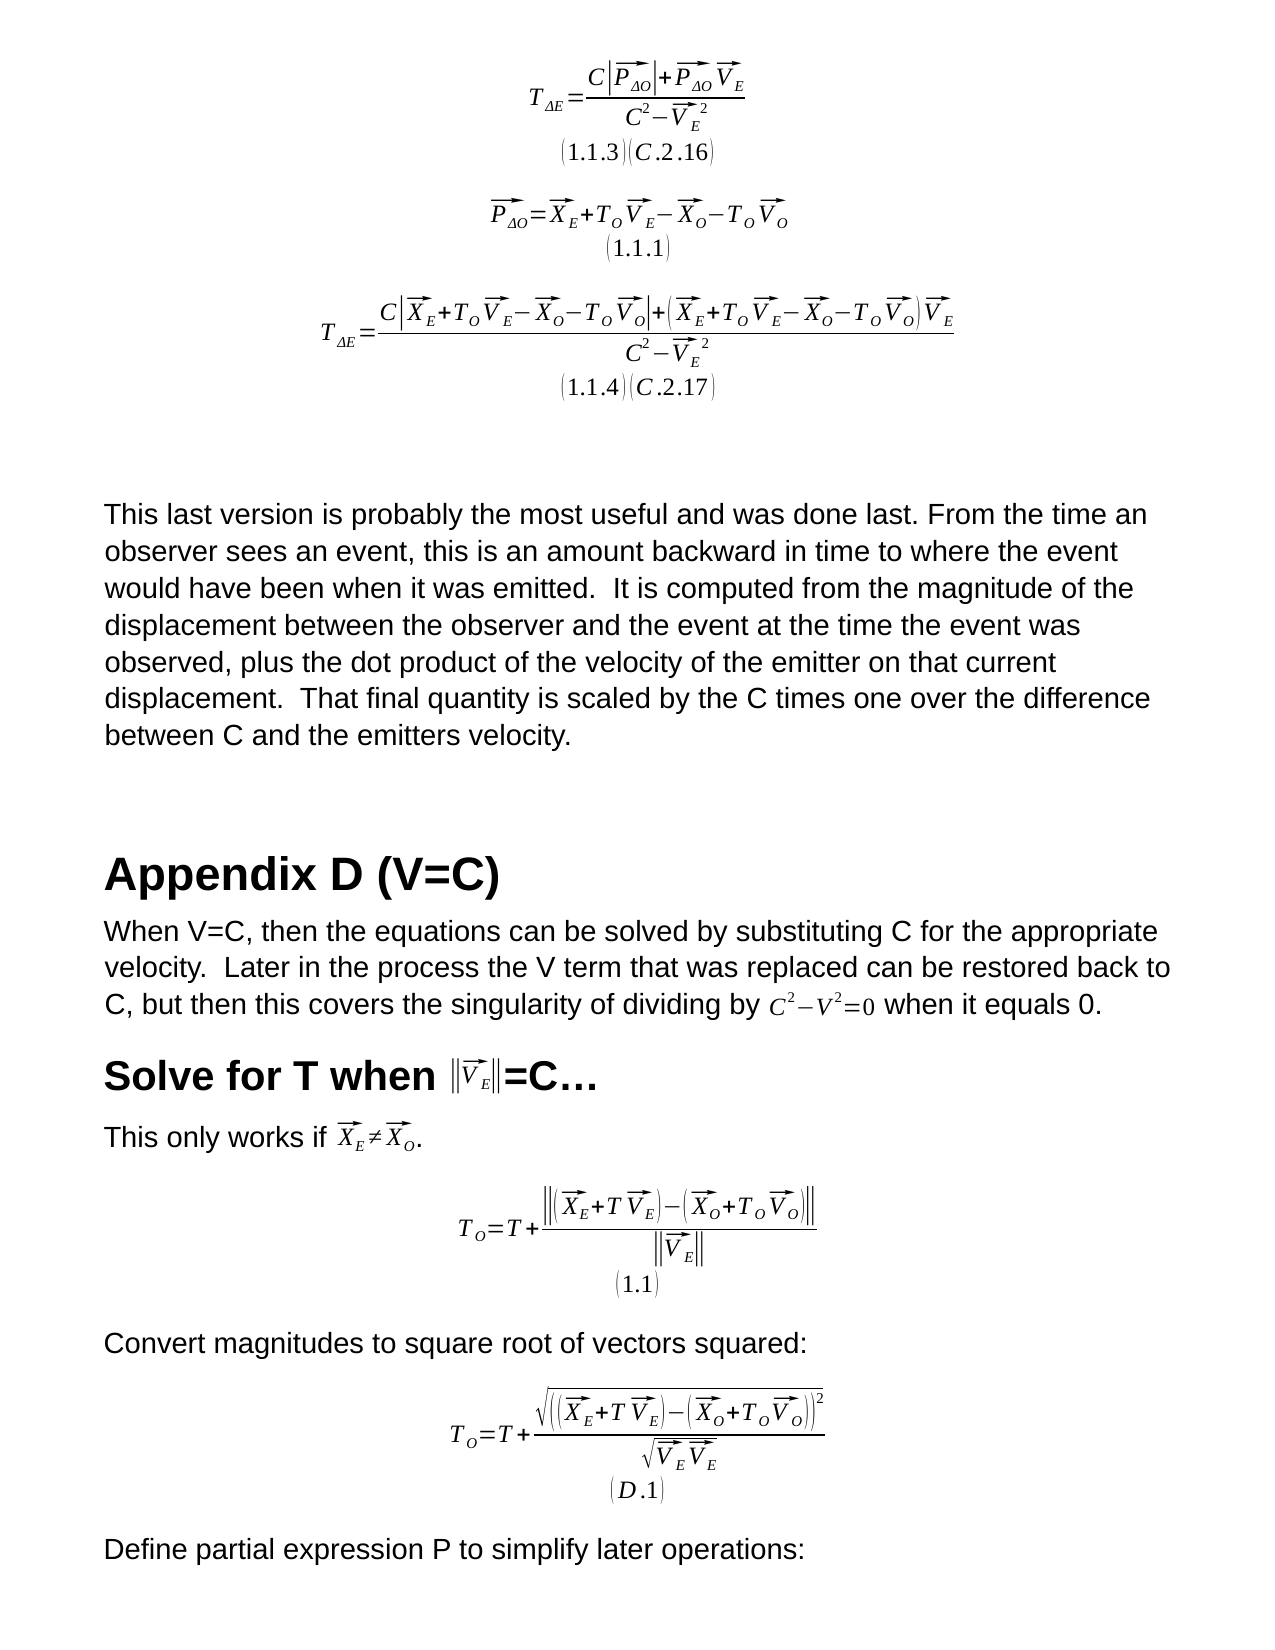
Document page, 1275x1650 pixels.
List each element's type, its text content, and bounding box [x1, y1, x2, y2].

text This only works if . [103, 1120, 1172, 1154]
subtitle Solve for T when =C… [103, 1052, 1172, 1099]
text This last version is probably the most useful and was done last. From the time an observer sees an event, this is an amount backward in time to where the event would have been when it was emitted. It is computed from the magnitude of the displacement between the observer and the event at the time the event was observed, plus the dot product of the velocity of the emitter on that current displacement. That final quantity is scaled by the C times one over the difference between C and the emitters velocity. [103, 497, 1172, 752]
text When V=C, then the equations can be solved by substituting C for the appropriate velocity. Later in the process the V term that was replaced can be restored back to C, but then this covers the singularity of dividing by when it equals 0. [103, 914, 1172, 1021]
text Define partial expression P to simplify later operations: [103, 1532, 1172, 1566]
subtitle Appendix D (V=C) [103, 847, 1172, 901]
text Convert magnitudes to square root of vectors squared: [103, 1326, 1172, 1360]
